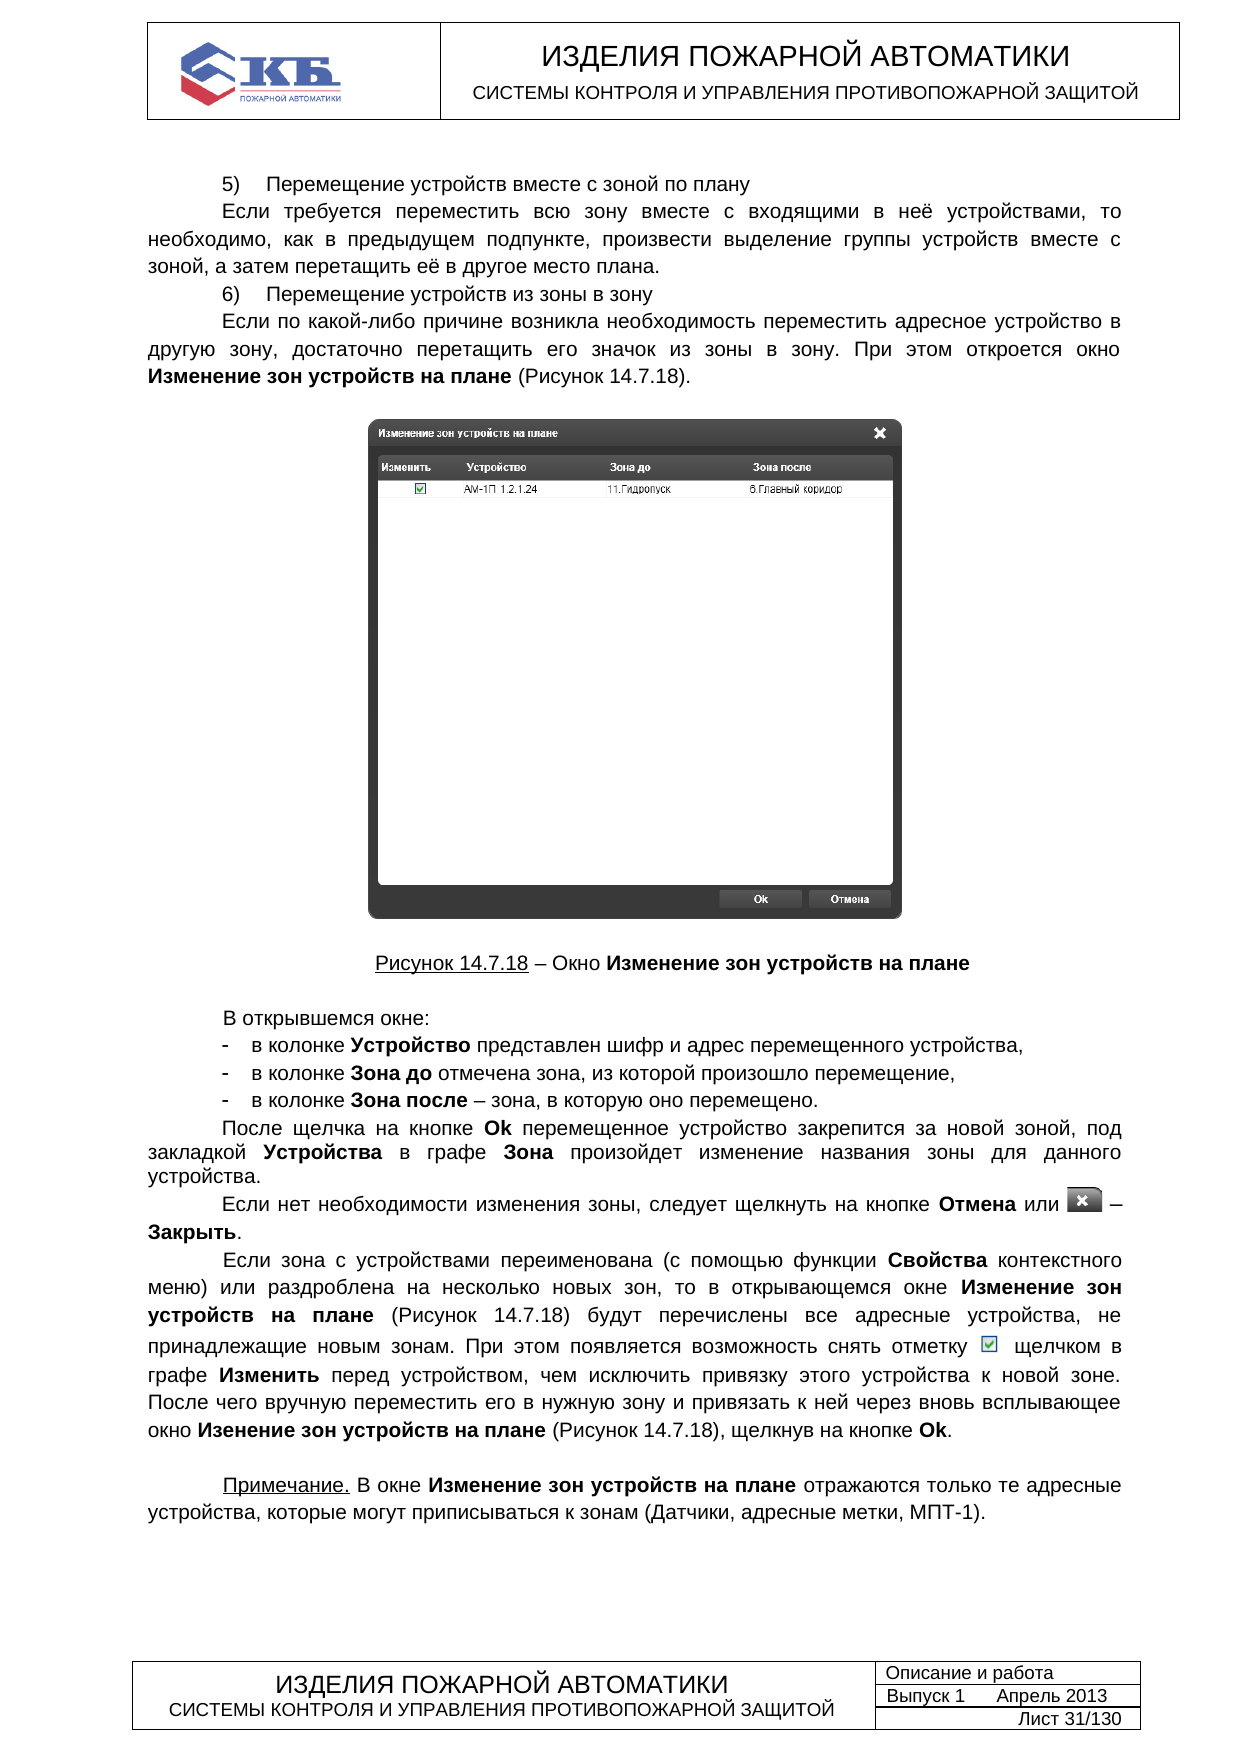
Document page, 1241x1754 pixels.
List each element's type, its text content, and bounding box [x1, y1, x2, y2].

list Перемещение устройств из зоны в зону [148, 282, 1122, 306]
text После щелчка на кнопке Ok перемещенное устройство закрепится за новой зоной, под закладкой Устройства в графе Зона произойдет изменение названия зоны для данного устройства. [148, 1116, 1122, 1188]
picture [177, 34, 354, 115]
picture [1067, 1187, 1103, 1212]
list Рисунок 14.7.18 – Окно Изменение зон устройств на плане [223, 951, 1122, 974]
picture [978, 1335, 1005, 1354]
list Если нет необходимости изменения зоны, следует щелкнуть на кнопке Отмена или – Закрыть. [148, 1188, 1122, 1244]
list Если по какой-либо причине возникла необходимость переместить адресное устройство в другую зону, достаточно перетащить его значок из зоны в зону. При этом откроется окно Изменение зон устройств на плане (Рисунок 14.7.18). [148, 309, 1122, 388]
list в колонке Устройство представлен шифр и адрес перемещенного устройства, [222, 1033, 1122, 1057]
list Перемещение устройств вместе с зоной по плану [148, 172, 1122, 196]
list В открывшемся окне: [148, 1006, 1122, 1029]
list в колонке Зона после – зона, в которую оно перемещено. [222, 1088, 1122, 1112]
list Если требуется переместить всю зону вместе с входящими в неё устройствами, то необходимо, как в предыдущем подпункте, произвести выделение группы устройств вместе с зоной, а затем перетащить её в другое место плана. [148, 199, 1122, 278]
picture [368, 419, 902, 919]
list Если зона с устройствами переименована (с помощью функции Свойства контекстного меню) или раздроблена на несколько новых зон, то в открывающемся окне Изменение зон устройств на плане (Рисунок 14.7.18) будут перечислены все адресные устройства, не принадлежащие новым зонам. При этом появляется возможность снять отметку щелчком в графе Изменить перед устройством, чем исключить привязку этого устройства к новой зоне. После чего вручную переместить его в нужную зону и привязать к ней через вновь всплывающее окно Изенение зон устройств на плане (Рисунок 14.7.18), щелкнув на кнопке Ok. [148, 1248, 1122, 1441]
list в колонке Зона до отмечена зона, из которой произошло перемещение, [222, 1061, 1122, 1085]
list Примечание. В окне Изменение зон устройств на плане отражаются только те адресные устройства, которые могут приписываться к зонам (Датчики, адресные метки, МПТ-1). [148, 1472, 1122, 1524]
